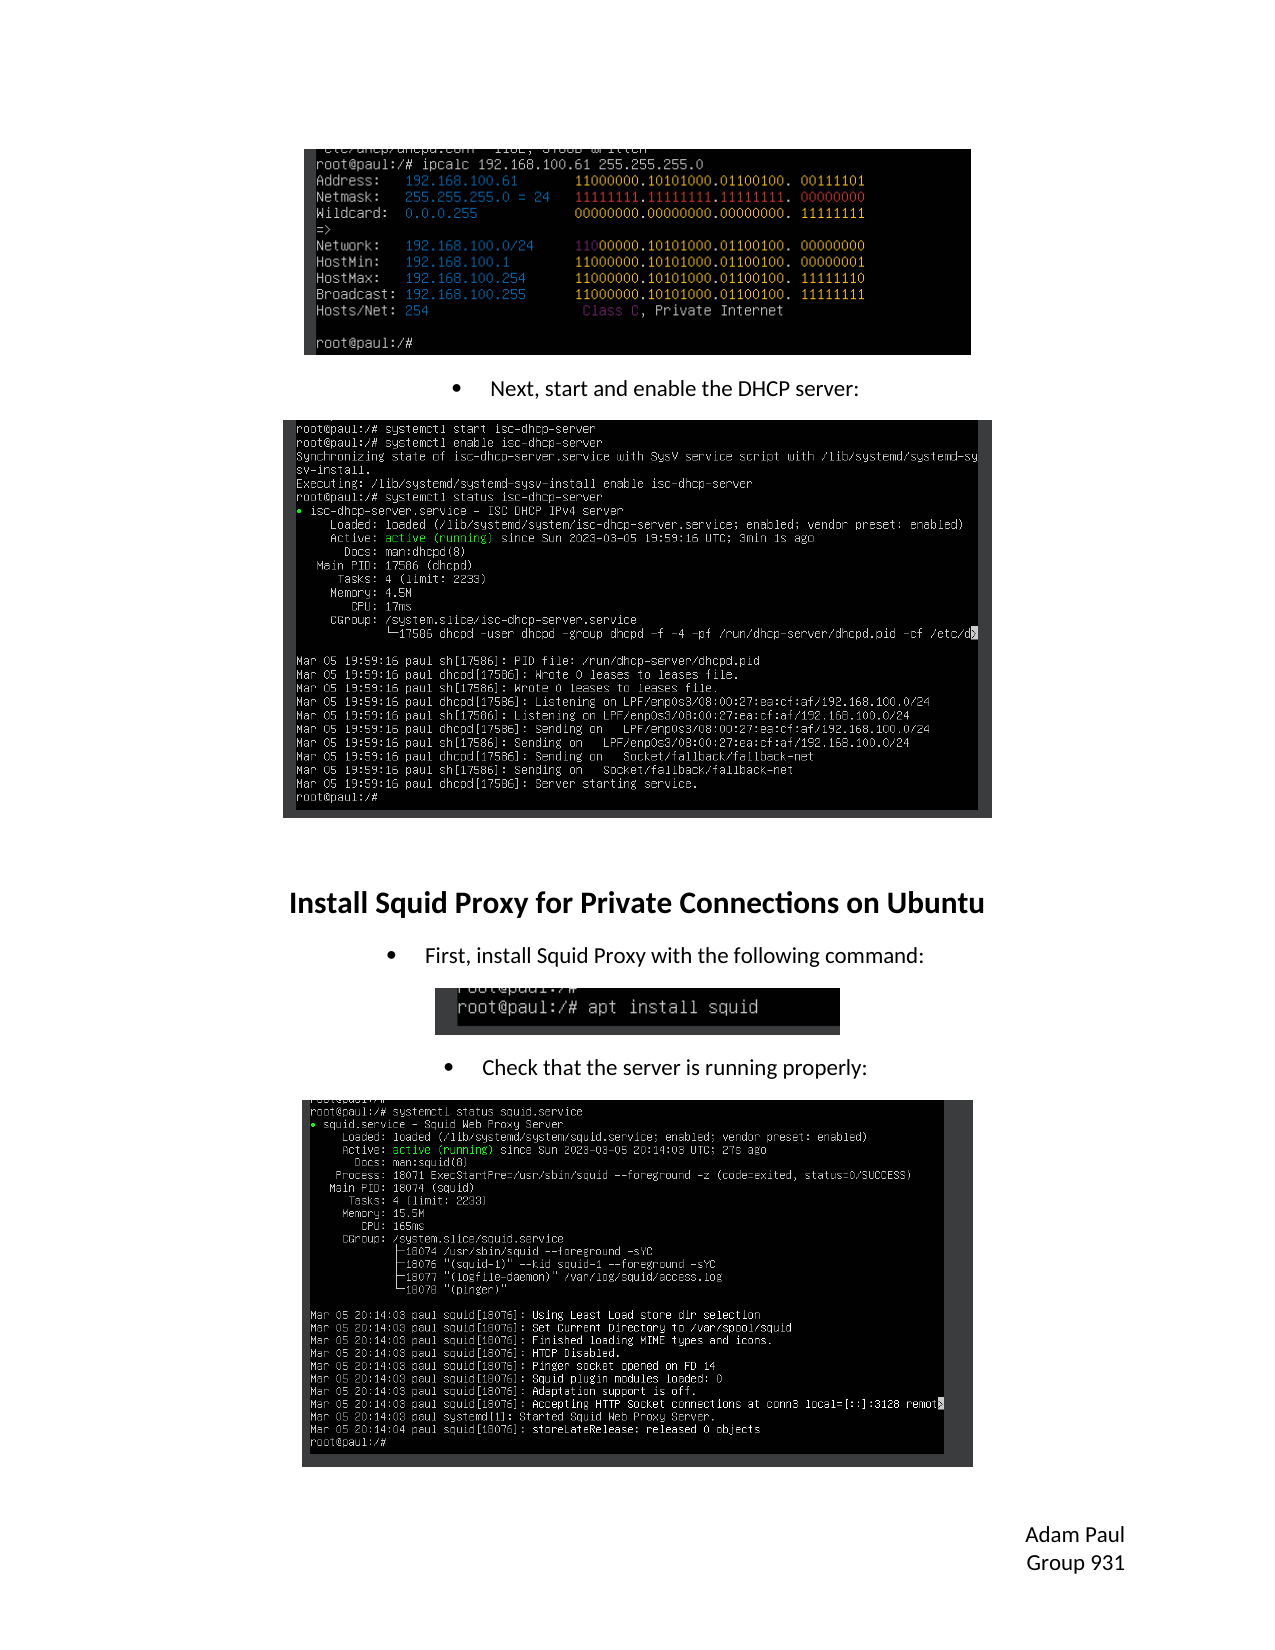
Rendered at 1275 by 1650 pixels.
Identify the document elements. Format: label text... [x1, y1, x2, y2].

picture [304, 149, 971, 355]
text Install Squid Proxy for Private Connections on Ubuntu [150, 883, 1125, 922]
picture [435, 988, 840, 1035]
picture [302, 1100, 973, 1467]
list Check that the server is running properly: [187, 1053, 1125, 1081]
list Next, start and enable the DHCP server: [187, 374, 1125, 402]
list First, install Squid Proxy with the following command: [187, 941, 1125, 969]
picture [283, 420, 992, 818]
